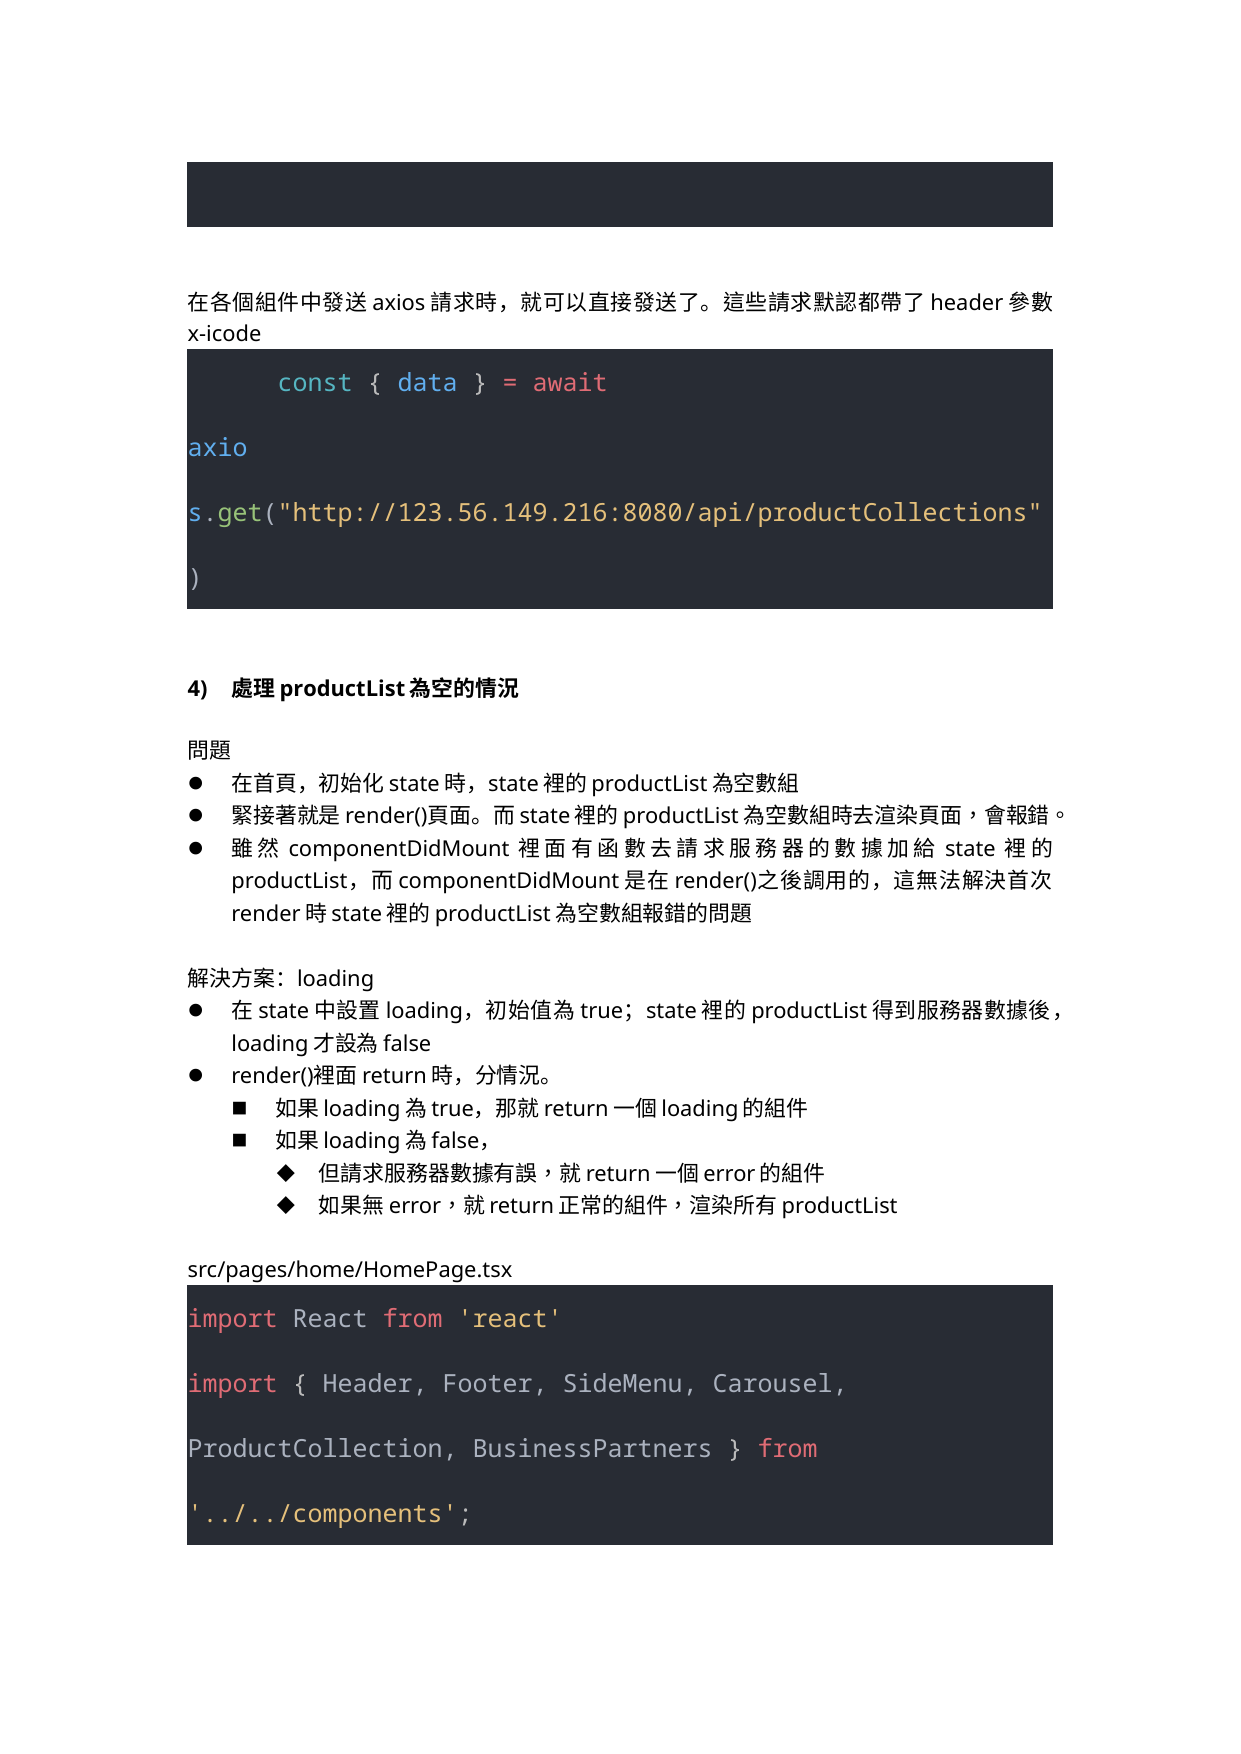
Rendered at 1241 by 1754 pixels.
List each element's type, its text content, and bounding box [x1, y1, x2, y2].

list 如果無error，就return正常的組件，渲染所有productList [275, 1188, 1053, 1220]
text import React from 'react' [187, 1285, 1053, 1350]
text import { Header, Footer, SideMenu, Carousel, ProductCollection, BusinessPartners } from '../../components'; [187, 1350, 1053, 1545]
list 在首頁，初始化state時，state裡的productList為空數組 [187, 765, 1053, 798]
subtitle 處理productList為空的情況 [187, 671, 1053, 704]
list 雖然componentDidMount裡面有函數去請求服務器的數據加給state裡的productList，而componentDidMount是在render()之後調用的，這無法解決首次render時state裡的productList為空數組報錯的問題 [187, 830, 1053, 928]
list 但請求服務器數據有誤，就return一個error的組件 [275, 1155, 1053, 1188]
text 問題 [187, 733, 1053, 765]
list render()裡面return時，分情況。 [187, 1058, 1053, 1090]
text 解決方案：loading [187, 960, 1053, 993]
text 在各個組件中發送axios請求時，就可以直接發送了。這些請求默認都帶了header參數x-icode [187, 284, 1053, 349]
text const { data } = await axios.get("http://123.56.149.216:8080/api/productCollections") [187, 349, 1053, 609]
list 在state中設置loading，初始值為true；state裡的productList得到服務器數據後，loading才設為false [187, 993, 1053, 1058]
list 如果loading為true，那就return一個loading的組件 [231, 1090, 1053, 1123]
text src/pages/home/HomePage.tsx [187, 1253, 1053, 1285]
list 如果loading為false， [231, 1123, 1053, 1155]
list 緊接著就是render()頁面。而state裡的productList為空數組時去渲染頁面，會報錯。 [187, 798, 1053, 830]
